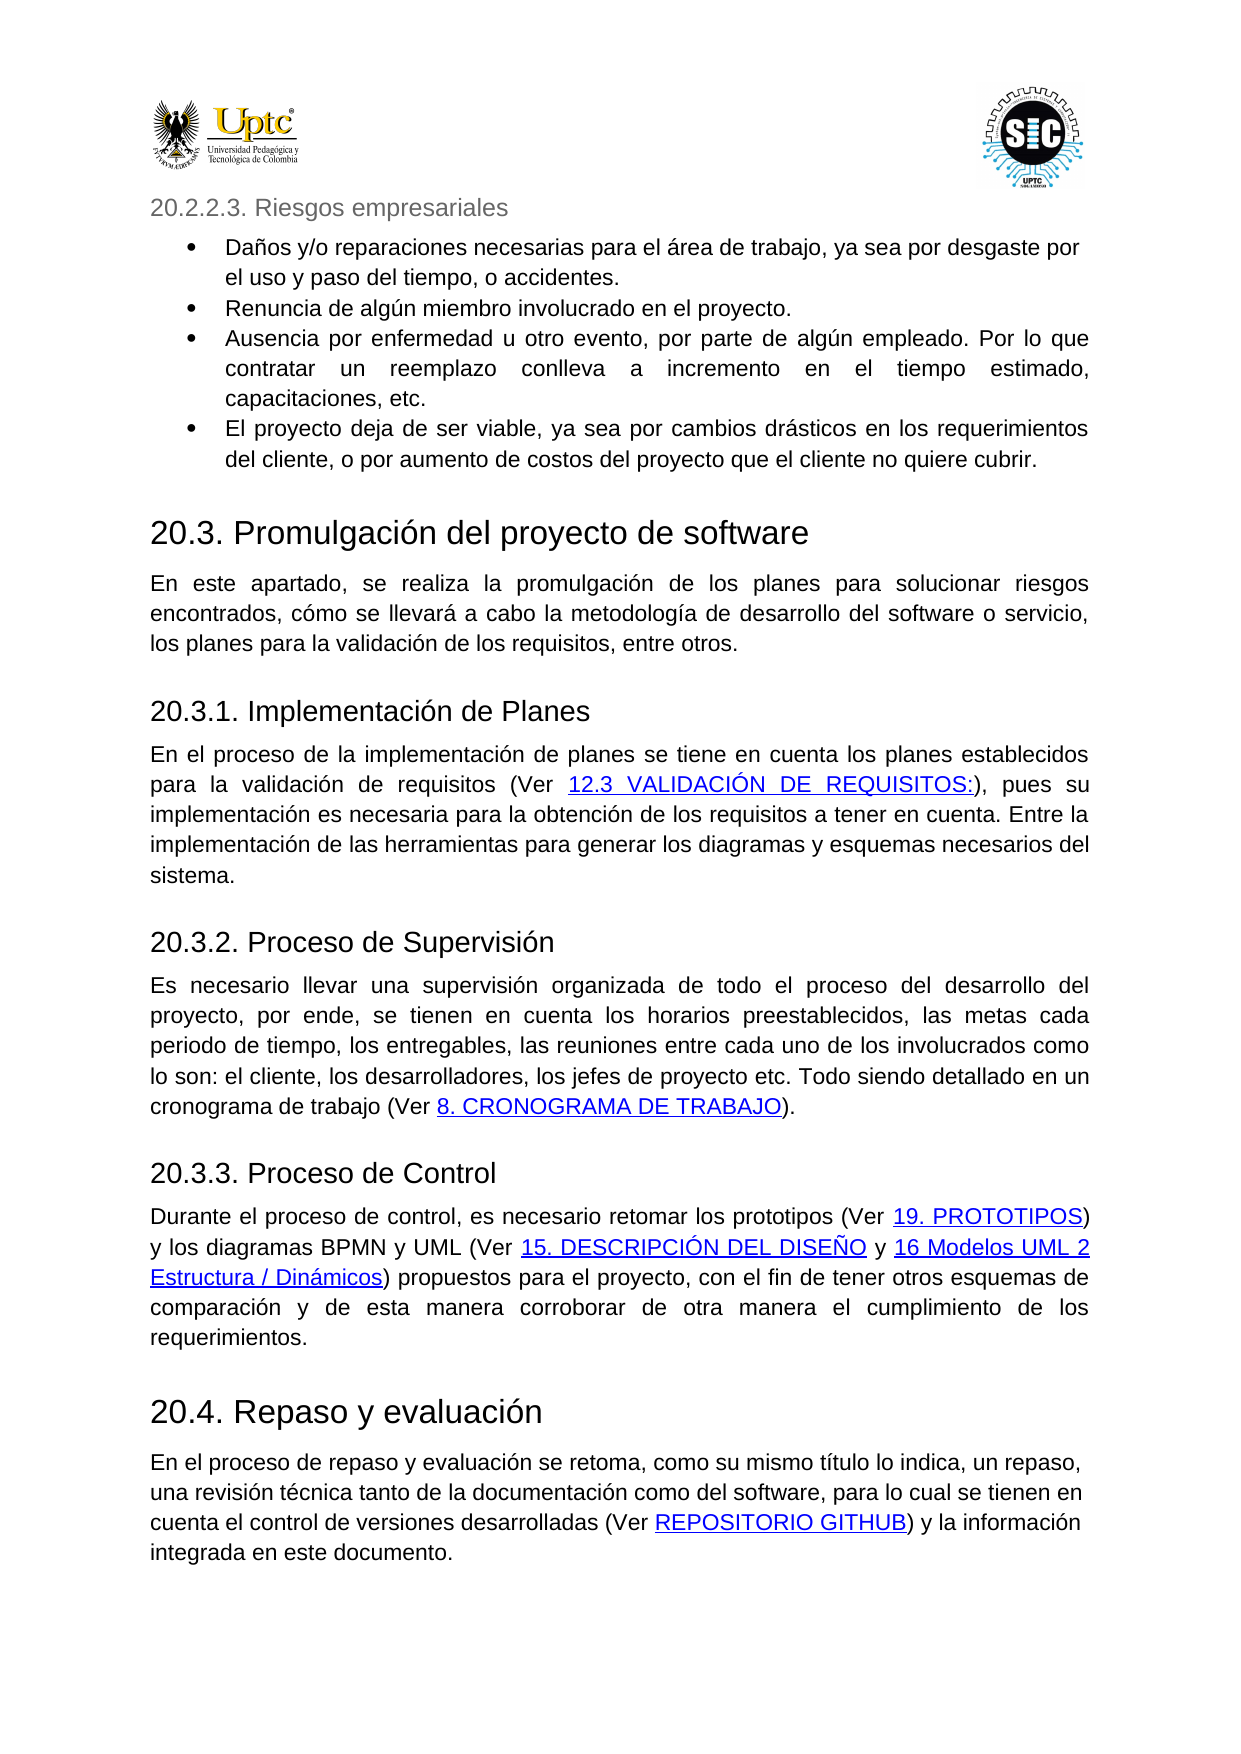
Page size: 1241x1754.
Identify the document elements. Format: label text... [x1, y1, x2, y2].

subtitle 20.3.3. Proceso de Control [150, 1156, 1090, 1190]
text En este apartado, se realiza la promulgación de los planes para solucionar riesgos encontrados, cómo se llevará a cabo la metodología de desarrollo del software o servicio, los planes para la validación de los requisitos, entre otros. [150, 570, 1090, 657]
list El proyecto deja de ser viable, ya sea por cambios drásticos en los requerimientos del cliente, o por aumento de costos del proyecto que el cliente no quiere cubrir. [187, 415, 1090, 472]
text Es necesario llevar una supervisión organizada de todo el proceso del desarrollo del proyecto, por ende, se tienen en cuenta los horarios preestablecidos, las metas cada periodo de tiempo, los entregables, las reuniones entre cada uno de los involucrados como lo son: el cliente, los desarrolladores, los jefes de proyecto etc. Todo siendo detallado en un cronograma de trabajo (Ver 8. CRONOGRAMA DE TRABAJO). [150, 972, 1090, 1119]
text En el proceso de la implementación de planes se tiene en cuenta los planes establecidos para la validación de requisitos (Ver 12.3 VALIDACIÓN DE REQUISITOS:), pues su implementación es necesaria para la obtención de los requisitos a tener en cuenta. Entre la implementación de las herramientas para generar los diagramas y esquemas necesarios del sistema. [150, 741, 1090, 888]
subtitle 20.4. Repaso y evaluación [150, 1392, 1090, 1430]
subtitle 20.3.2. Proceso de Supervisión [150, 925, 1090, 959]
subtitle 20.3. Promulgación del proyecto de software [150, 513, 1090, 552]
subtitle 20.2.2.3. Riesgos empresariales [150, 193, 1090, 222]
subtitle 20.3.1. Implementación de Planes [150, 694, 1090, 727]
text Durante el proceso de control, es necesario retomar los prototipos (Ver 19. PROTOTIPOS) y los diagramas BPMN y UML (Ver 15. DESCRIPCIÓN DEL DISEÑO y 16 Modelos UML 2 Estructura / Dinámicos) propuestos para el proyecto, con el fin de tener otros esquemas de comparación y de esta manera corroborar de otra manera el cumplimiento de los requerimientos. [150, 1203, 1090, 1351]
list Renuncia de algún miembro involucrado en el proyecto. [187, 294, 1090, 321]
picture [150, 75, 301, 189]
text En el proceso de repaso y evaluación se retoma, como su mismo título lo indica, un repaso, una revisión técnica tanto de la documentación como del software, para lo cual se tienen en cuenta el control de versiones desarrolladas (Ver REPOSITORIO GITHUB) y la información integrada en este documento. [150, 1448, 1090, 1566]
list Daños y/o reparaciones necesarias para el área de trabajo, ya sea por desgaste por el uso y paso del tiempo, o accidentes. [187, 234, 1090, 291]
list Ausencia por enfermedad u otro evento, por parte de algún empleado. Por lo que contratar un reemplazo conlleva a incremento en el tiempo estimado, capacitaciones, etc. [187, 325, 1090, 412]
picture [976, 82, 1086, 189]
